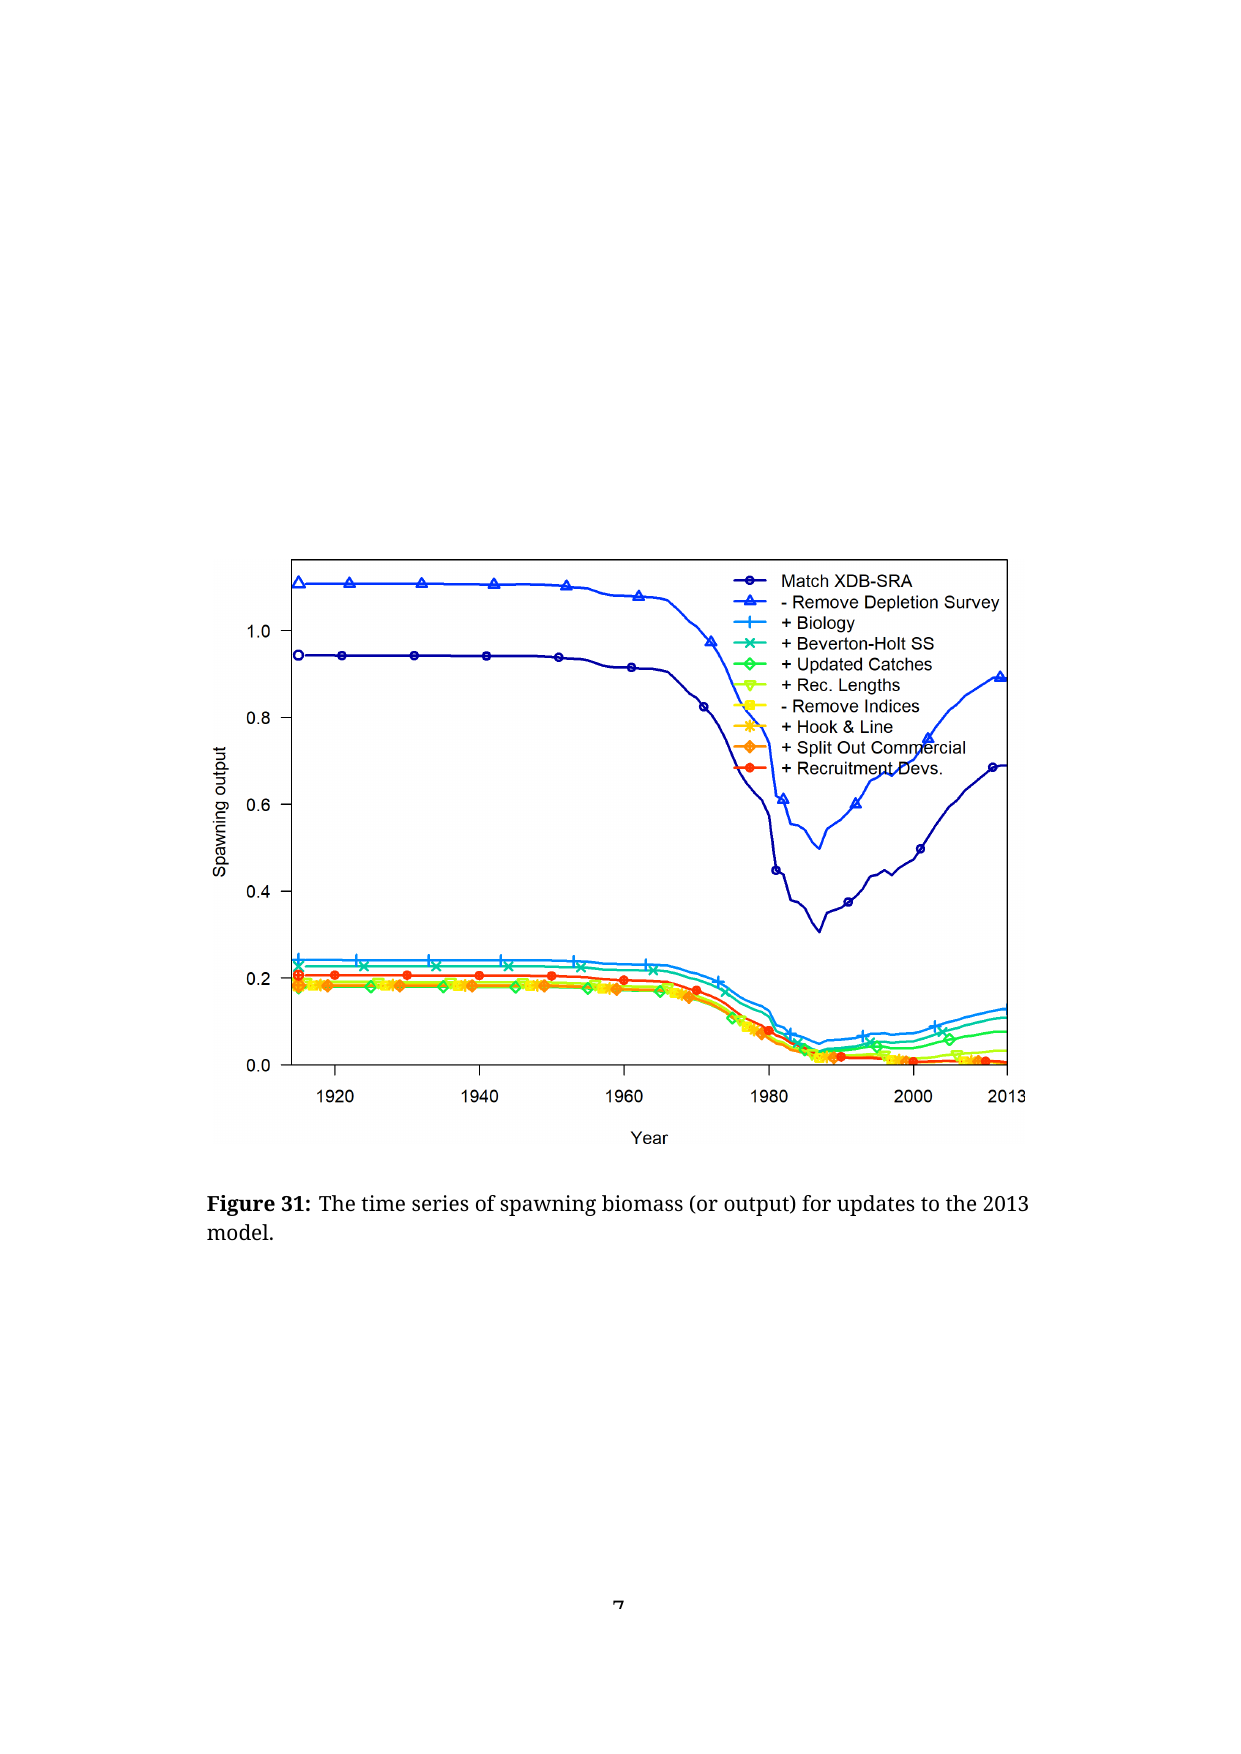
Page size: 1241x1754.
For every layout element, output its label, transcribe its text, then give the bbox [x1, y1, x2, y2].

picture [212, 559, 1025, 1144]
text Figure 31: The time series of spawning biomass (or output) for updates to the 2013 model. [207, 1189, 1065, 1246]
